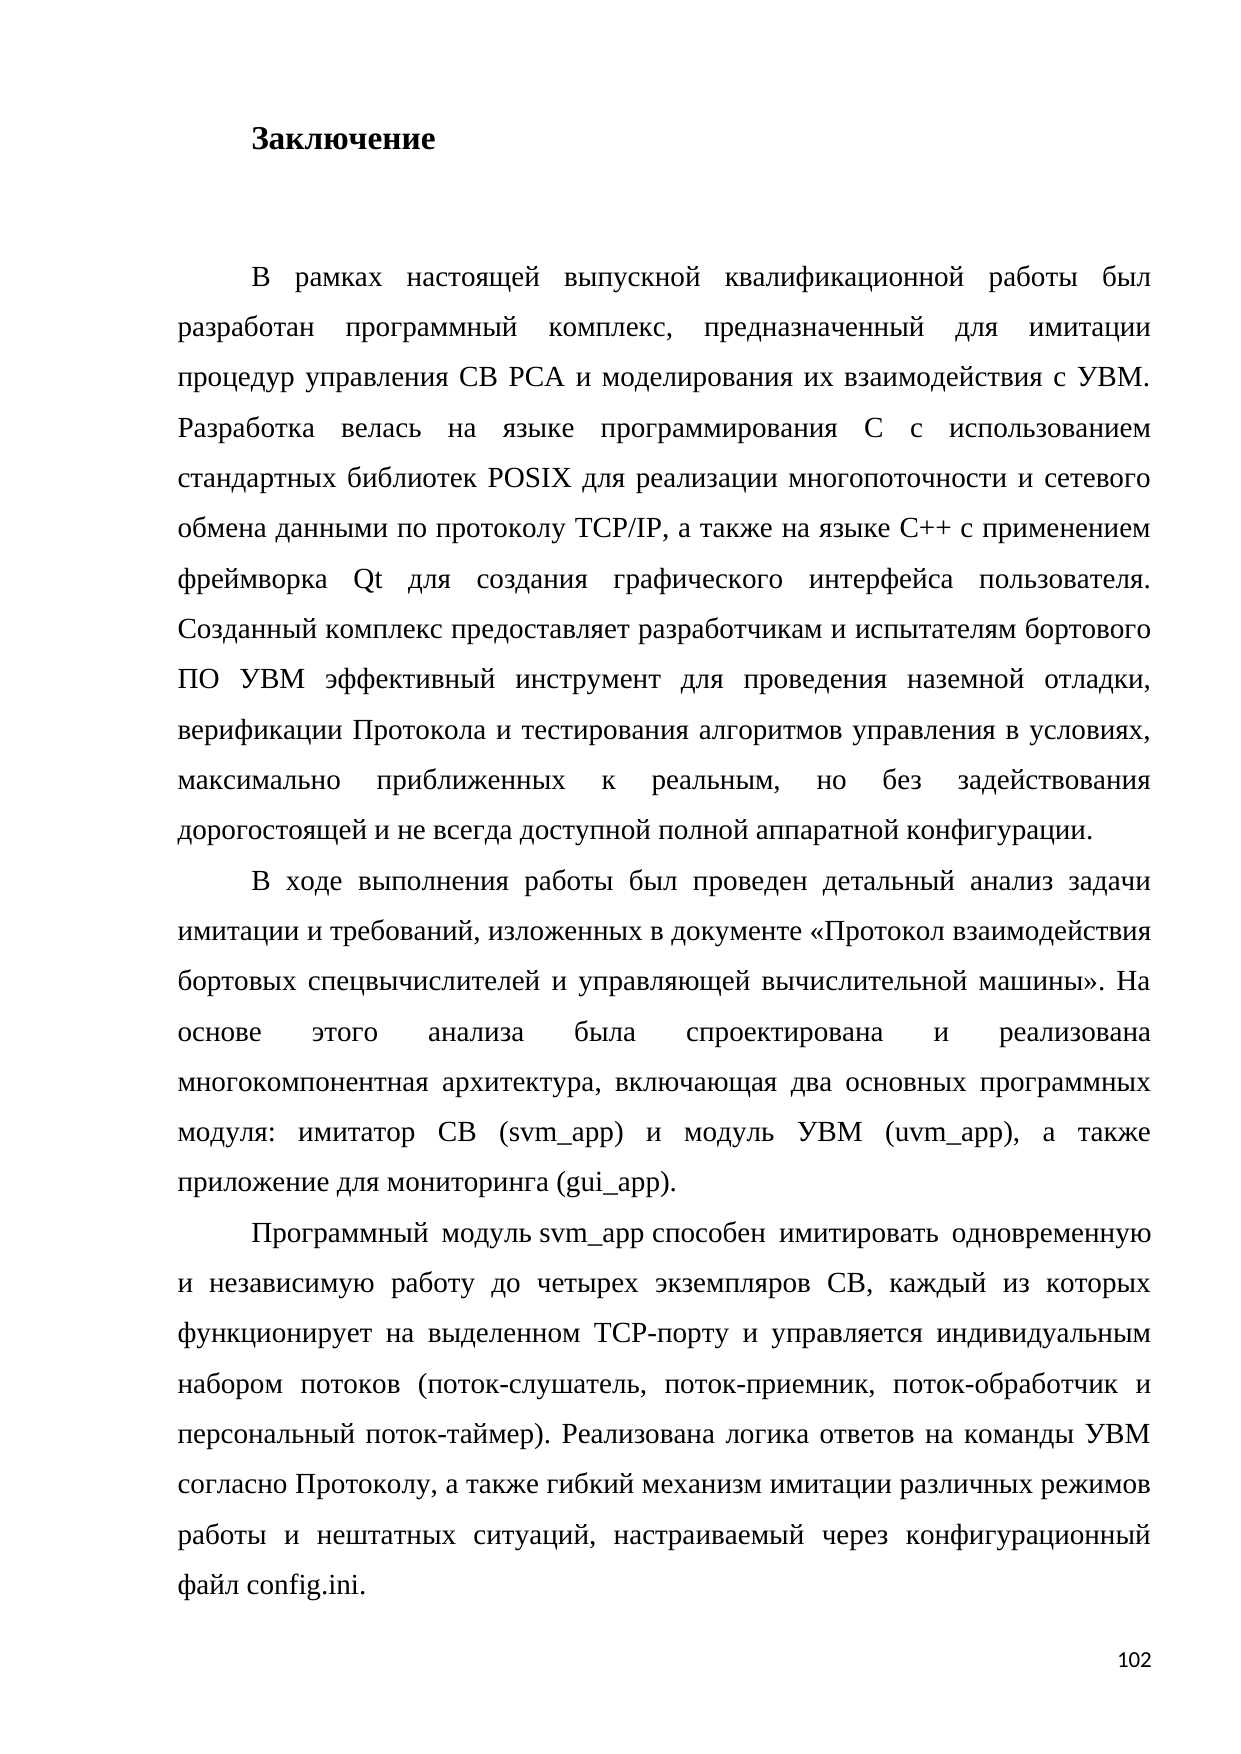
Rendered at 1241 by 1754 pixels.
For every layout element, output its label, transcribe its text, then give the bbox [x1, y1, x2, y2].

text Программный модуль svm_app способен имитировать одновременную и независимую работу до четырех экземпляров СВ, каждый из которых функционирует на выделенном TCP-порту и управляется индивидуальным набором потоков (поток-слушатель, поток-приемник, поток-обработчик и персональный поток-таймер). Реализована логика ответов на команды УВМ согласно Протоколу, а также гибкий механизм имитации различных режимов работы и нештатных ситуаций, настраиваемый через конфигурационный файл config.ini. [177, 1215, 1152, 1601]
text В ходе выполнения работы был проведен детальный анализ задачи имитации и требований, изложенных в документе «Протокол взаимодействия бортовых спецвычислителей и управляющей вычислительной машины». На основе этого анализа была спроектирована и реализована многокомпонентная архитектура, включающая два основных программных модуля: имитатор СВ (svm_app) и модуль УВМ (uvm_app), а также приложение для мониторинга (gui_app). [177, 863, 1152, 1198]
text В рамках настоящей выпускной квалификационной работы был разработан программный комплекс, предназначенный для имитации процедур управления СВ РСА и моделирования их взаимодействия с УВМ. Разработка велась на языке программирования C с использованием стандартных библиотек POSIX для реализации многопоточности и сетевого обмена данными по протоколу TCP/IP, а также на языке C++ с применением фреймворка Qt для создания графического интерфейса пользователя. Созданный комплекс предоставляет разработчикам и испытателям бортового ПО УВМ эффективный инструмент для проведения наземной отладки, верификации Протокола и тестирования алгоритмов управления в условиях, максимально приближенных к реальным, но без задействования дорогостоящей и не всегда доступной полной аппаратной конфигурации. [177, 259, 1152, 846]
text Заключение [177, 118, 1152, 156]
